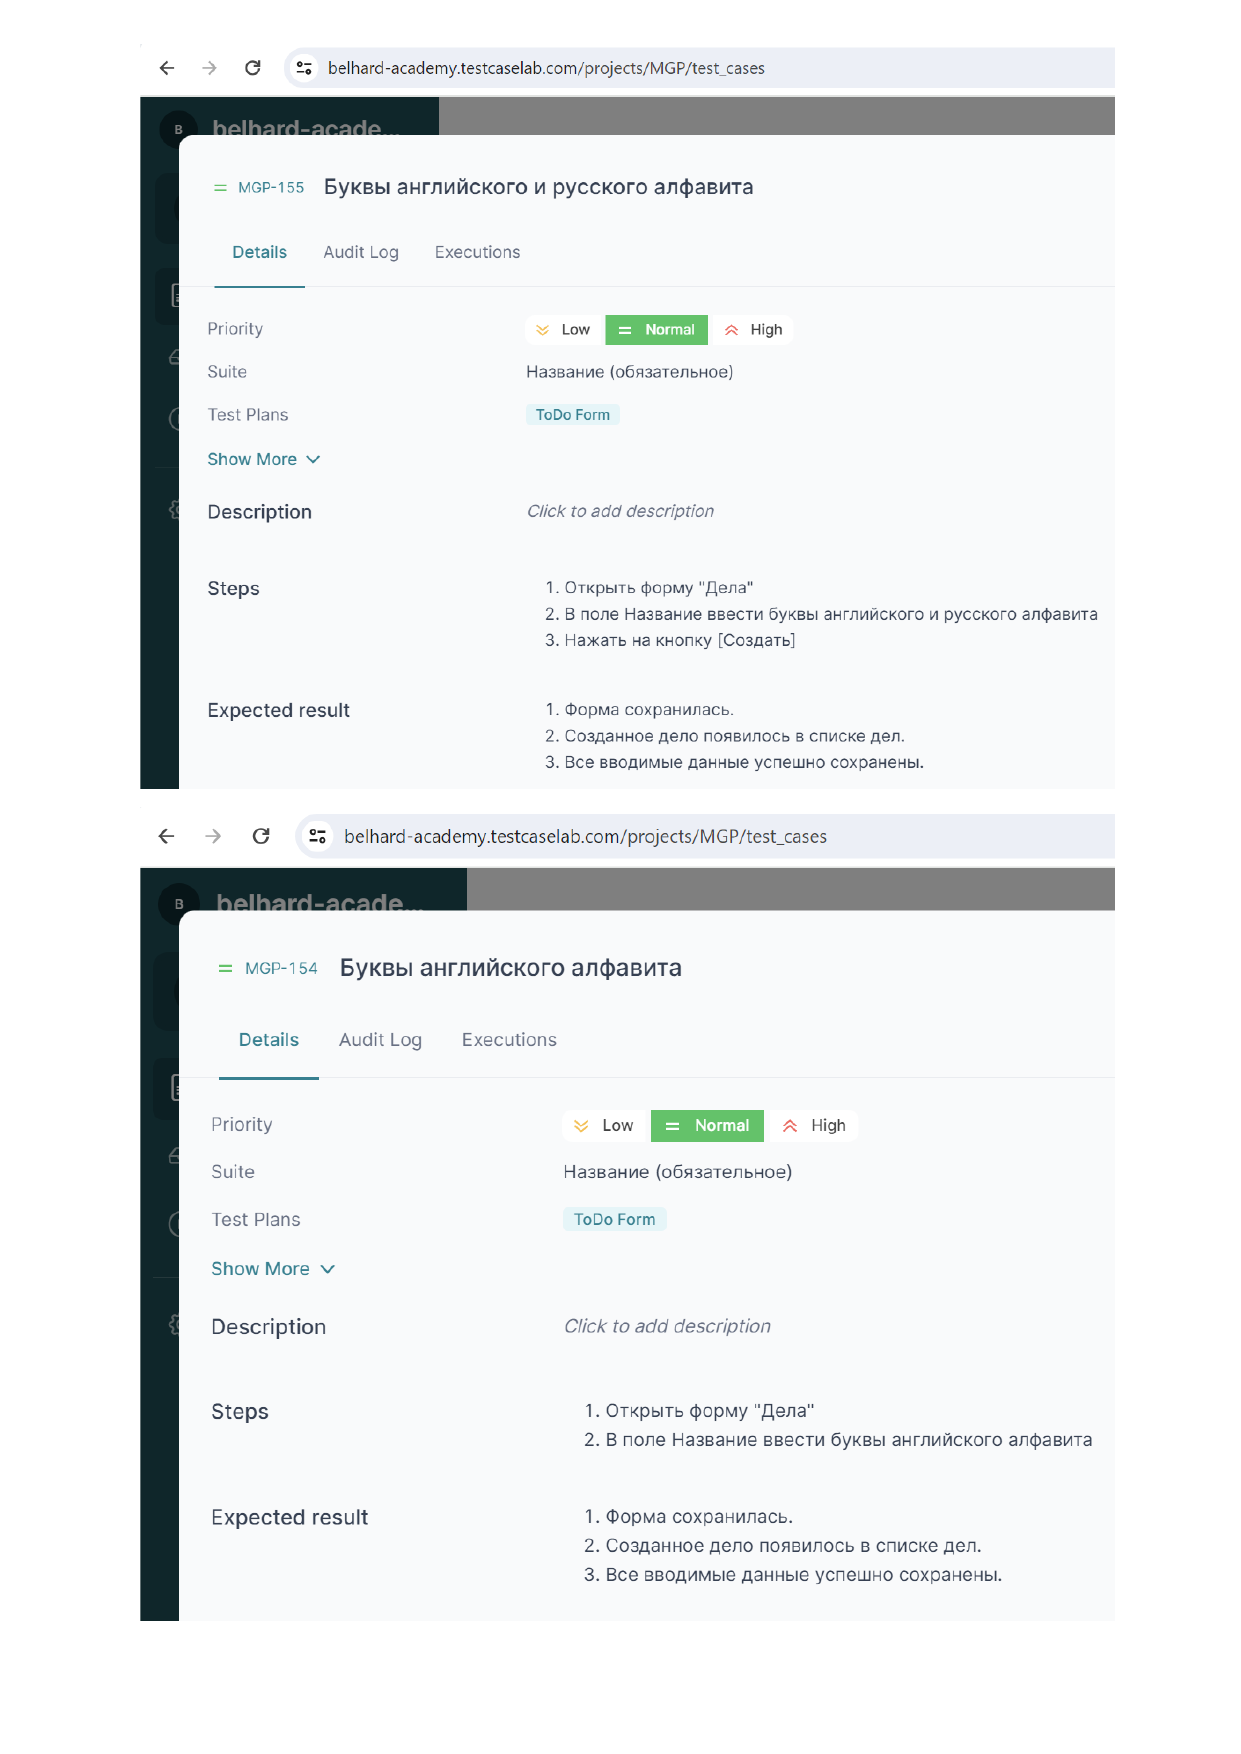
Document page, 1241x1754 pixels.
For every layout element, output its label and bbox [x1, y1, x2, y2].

picture [140, 807, 1115, 1621]
picture [140, 44, 1115, 789]
